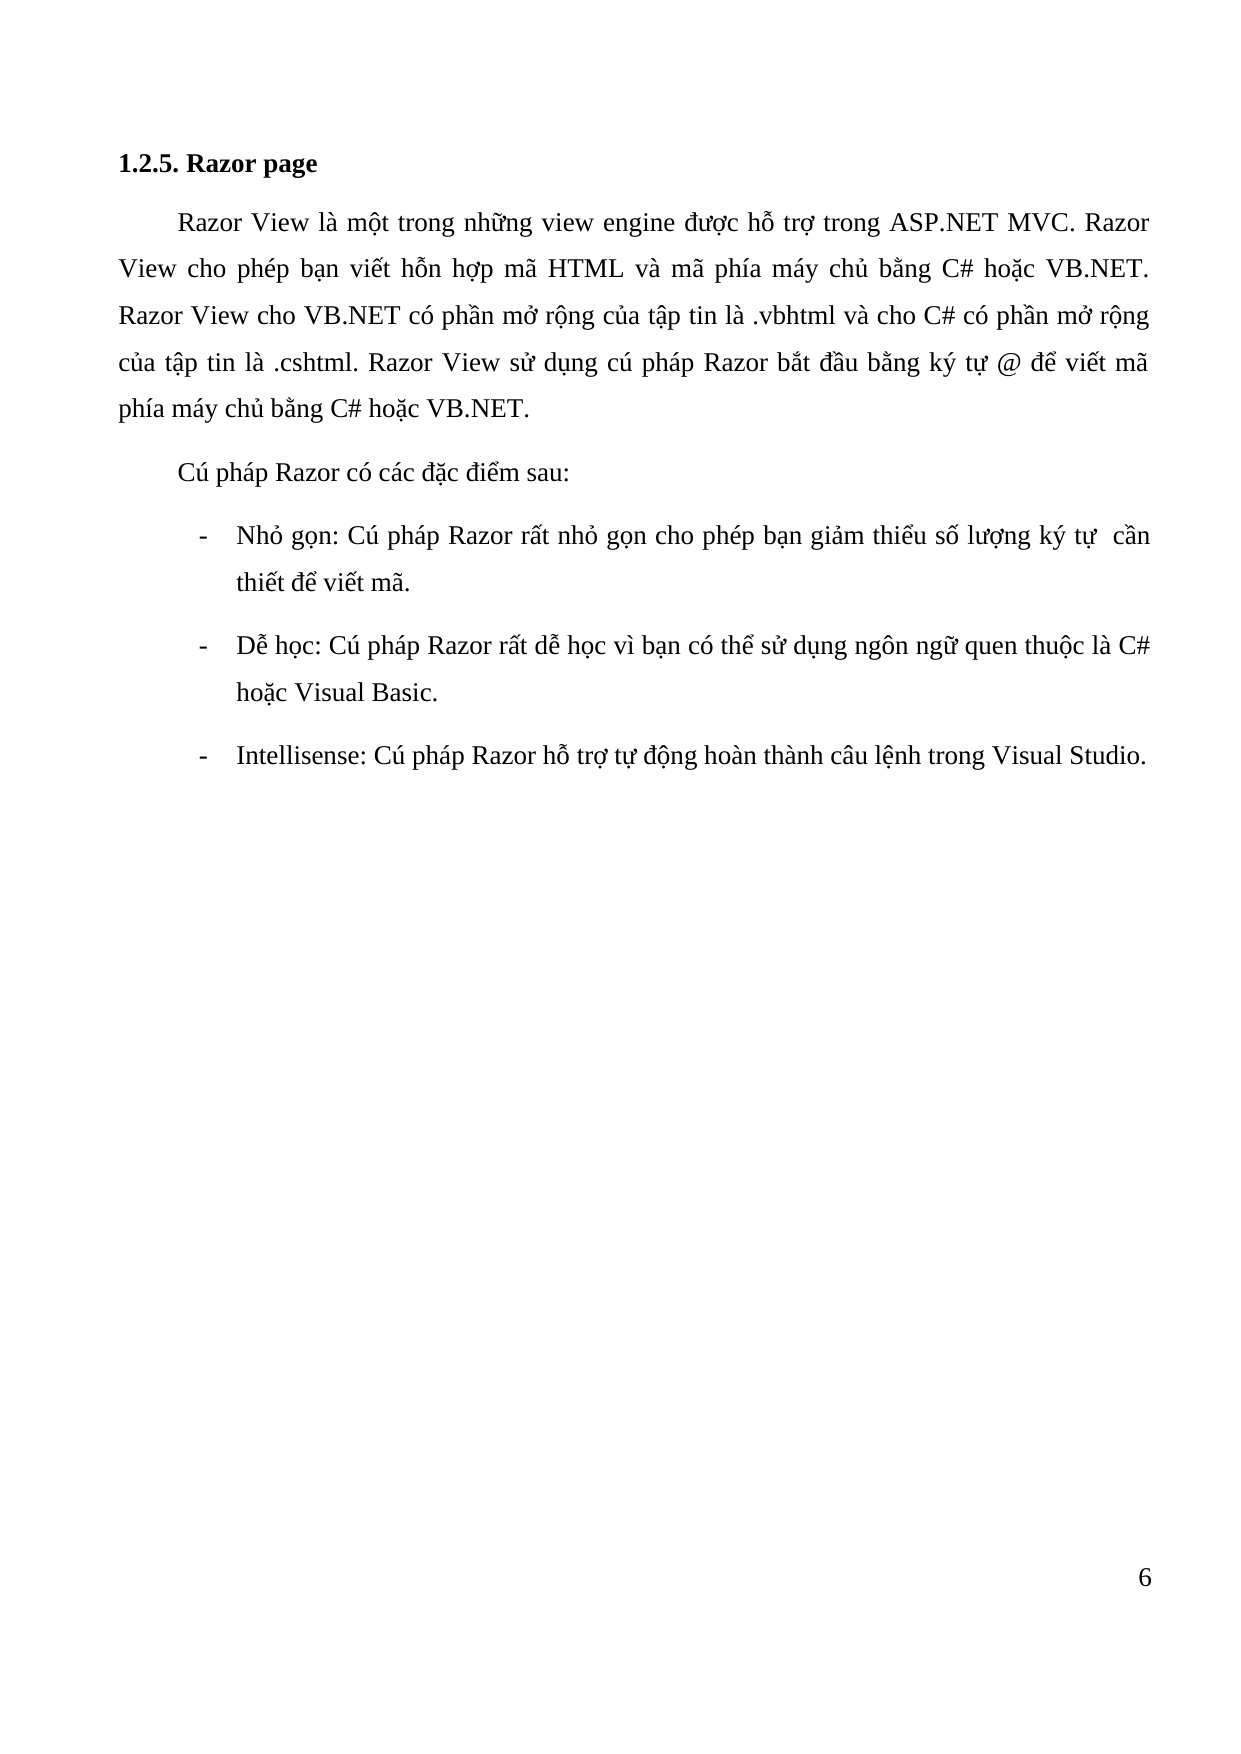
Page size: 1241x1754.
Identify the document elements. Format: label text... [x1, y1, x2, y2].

list Dễ học: Cú pháp Razor rất dễ học vì bạn có thể sử dụng ngôn ngữ quen thuộc là C# hoặc Visual Basic. [199, 629, 1152, 707]
list Nhỏ gọn: Cú pháp Razor rất nhỏ gọn cho phép bạn giảm thiểu số lượng ký tự cần thiết để viết mã. [199, 519, 1152, 597]
subtitle Razor page [118, 147, 1152, 178]
text Cú pháp Razor có các đặc điểm sau: [118, 456, 1152, 487]
text Razor View là một trong những view engine được hỗ trợ trong ASP.NET MVC. Razor View cho phép bạn viết hỗn hợp mã HTML và mã phía máy chủ bằng C# hoặc VB.NET. Razor View cho VB.NET có phần mở rộng của tập tin là .vbhtml và cho C# có phần mở rộng của tập tin là .cshtml. Razor View sử dụng cú pháp Razor bắt đầu bằng ký tự @ để viết mã phía máy chủ bằng C# hoặc VB.NET. [118, 206, 1152, 424]
list Intellisense: Cú pháp Razor hỗ trợ tự động hoàn thành câu lệnh trong Visual Studio. [199, 739, 1152, 770]
